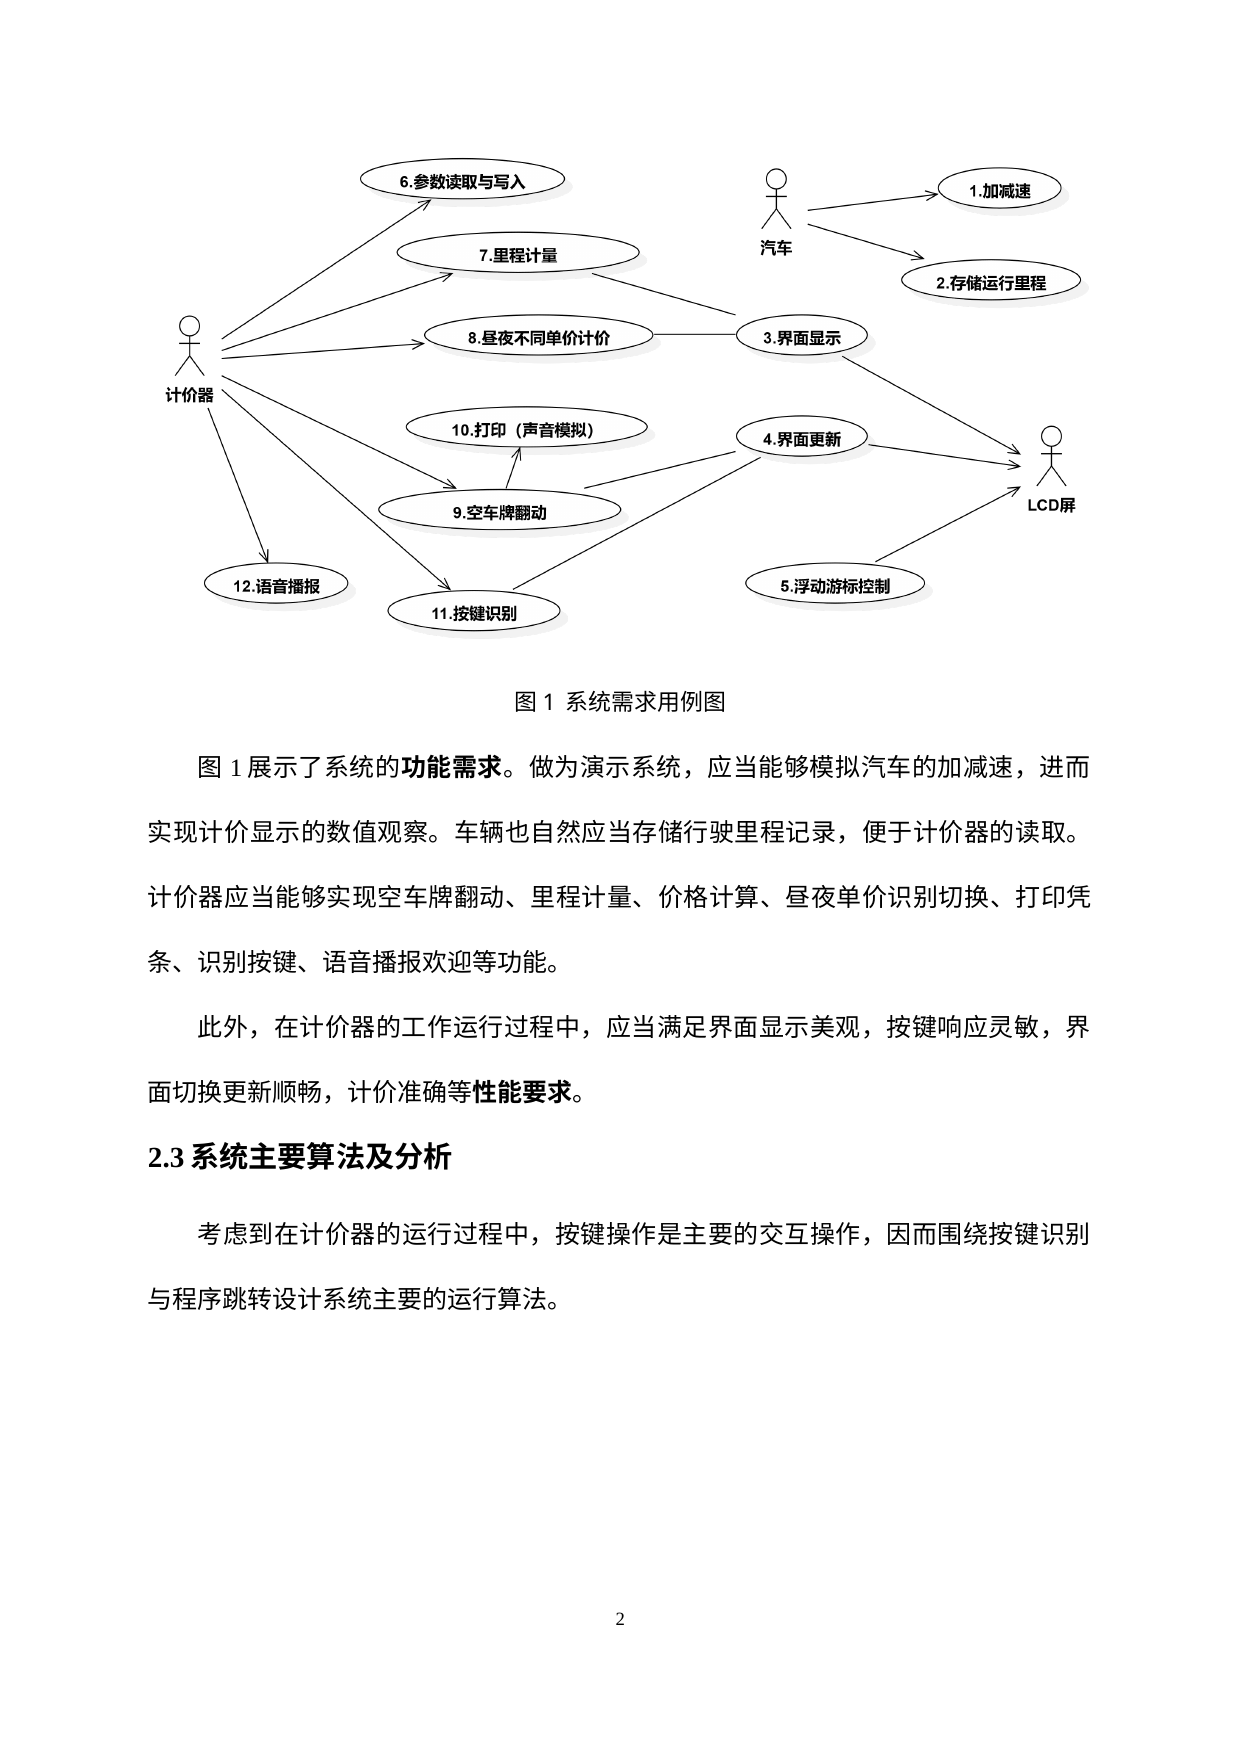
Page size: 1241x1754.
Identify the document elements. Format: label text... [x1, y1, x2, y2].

text 图 1展示了系统的功能需求。做为演示系统，应当能够模拟汽车的加减速，进而实现计价显示的数值观察。车辆也自然应当存储行驶里程记录，便于计价器的读取。计价器应当能够实现空车牌翻动、里程计量、价格计算、昼夜单价识别切换、打印凭条、识别按键、语音播报欢迎等功能。 [148, 733, 1092, 993]
picture [147, 147, 1093, 642]
text 图 1 系统需求用例图 [148, 668, 1092, 733]
text 2.3系统主要算法及分析 [148, 1123, 1092, 1188]
text 考虑到在计价器的运行过程中，按键操作是主要的交互操作，因而围绕按键识别与程序跳转设计系统主要的运行算法。 [148, 1200, 1092, 1330]
text 此外，在计价器的工作运行过程中，应当满足界面显示美观，按键响应灵敏，界面切换更新顺畅，计价准确等性能要求。 [148, 993, 1092, 1123]
